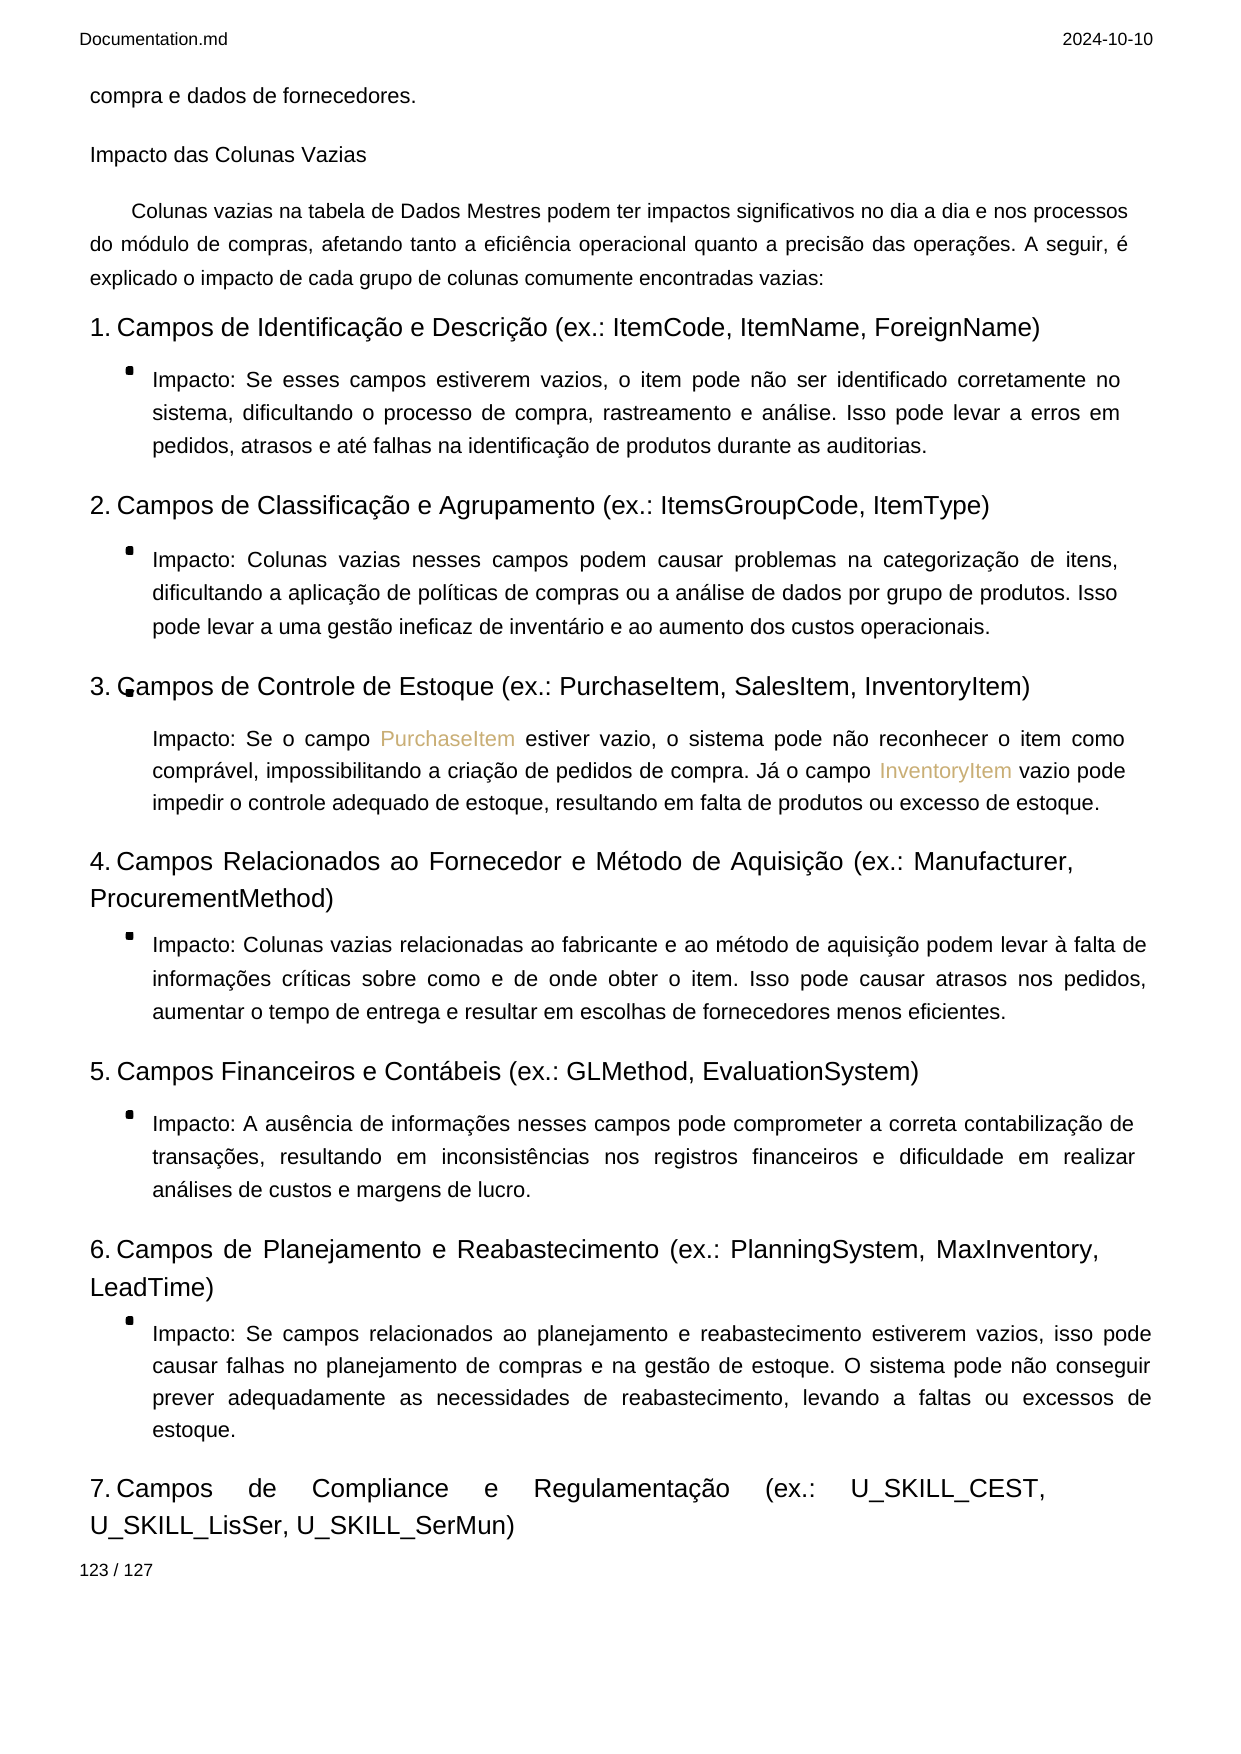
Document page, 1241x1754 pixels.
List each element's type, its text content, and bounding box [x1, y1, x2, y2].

text 123 / 127 [79, 1559, 1161, 1580]
text Impacto: A ausência de informações nesses campos pode comprometer a correta contabilização de transações, resultando em inconsistências nos registros financeiros e dificuldade em realizar análises de custos e margens de lucro. [152, 1111, 1136, 1202]
list Campos Relacionados ao Fornecedor e Método de Aquisição (ex.: Manufacturer, ProcurementMethod) [89, 846, 1076, 913]
picture [125, 366, 134, 375]
text Impacto: Se esses campos estiverem vazios, o item pode não ser identificado corretamente no sistema, dificultando o processo de compra, rastreamento e análise. Isso pode levar a erros em pedidos, atrasos e até falhas na identificação de produtos durante as auditorias. [152, 367, 1122, 458]
text Documentation.md 2024-10-10 [79, 28, 1161, 49]
list Campos de Controle de Estoque (ex.: PurchaseItem, SalesItem, InventoryItem) [89, 671, 1161, 701]
text Impacto: Colunas vazias nesses campos podem causar problemas na categorização de itens, dificultando a aplicação de políticas de compras ou a análise de dados por grupo de produtos. Isso pode levar a uma gestão ineficaz de inventário e ao aumento dos custos operacionais. [152, 547, 1119, 639]
list Campos de Planejamento e Reabastecimento (ex.: PlanningSystem, MaxInventory, LeadTime) [89, 1234, 1101, 1302]
picture [125, 932, 134, 940]
text Colunas vazias na tabela de Dados Mestres podem ter impactos significativos no dia a dia e nos processos do módulo de compras, afetando tanto a eficiência operacional quanto a precisão das operações. A seguir, é explicado o impacto de cada grupo de colunas comumente encontradas vazias: [89, 198, 1130, 290]
list Campos de Classificação e Agrupamento (ex.: ItemsGroupCode, ItemType) [89, 490, 1161, 520]
text Impacto: Se campos relacionados ao planejamento e reabastecimento estiverem vazios, isso pode causar falhas no planejamento de compras e na gestão de estoque. O sistema pode não conseguir prever adequadamente as necessidades de reabastecimento, levando a faltas ou excessos de estoque. [152, 1321, 1153, 1442]
picture [125, 1316, 134, 1325]
list Campos de Compliance e Regulamentação (ex.: U_SKILL_CEST, U_SKILL_LisSer, U_SKILL_SerMun) [89, 1473, 1047, 1540]
text compra e dados de fornecedores. [89, 83, 1161, 108]
text Impacto: Se o campo PurchaseItem estiver vazio, o sistema pode não reconhecer o item como comprável, impossibilitando a criação de pedidos de compra. Já o campo InventoryItem vazio pode impedir o controle adequado de estoque, resultando em falta de produtos ou excesso de estoque. [152, 726, 1126, 815]
picture [125, 546, 134, 555]
text Impacto das Colunas Vazias [89, 142, 1161, 167]
list Campos de Identificação e Descrição (ex.: ItemCode, ItemName, ForeignName) [89, 312, 1161, 342]
list Campos Financeiros e Contábeis (ex.: GLMethod, EvaluationSystem) [89, 1056, 1161, 1086]
picture [125, 1110, 134, 1119]
text Impacto: Colunas vazias relacionadas ao fabricante e ao método de aquisição podem levar à falta de informações críticas sobre como e de onde obter o item. Isso pode causar atrasos nos pedidos, aumentar o tempo de entrega e resultar em escolhas de fornecedores menos eficientes. [152, 932, 1149, 1024]
